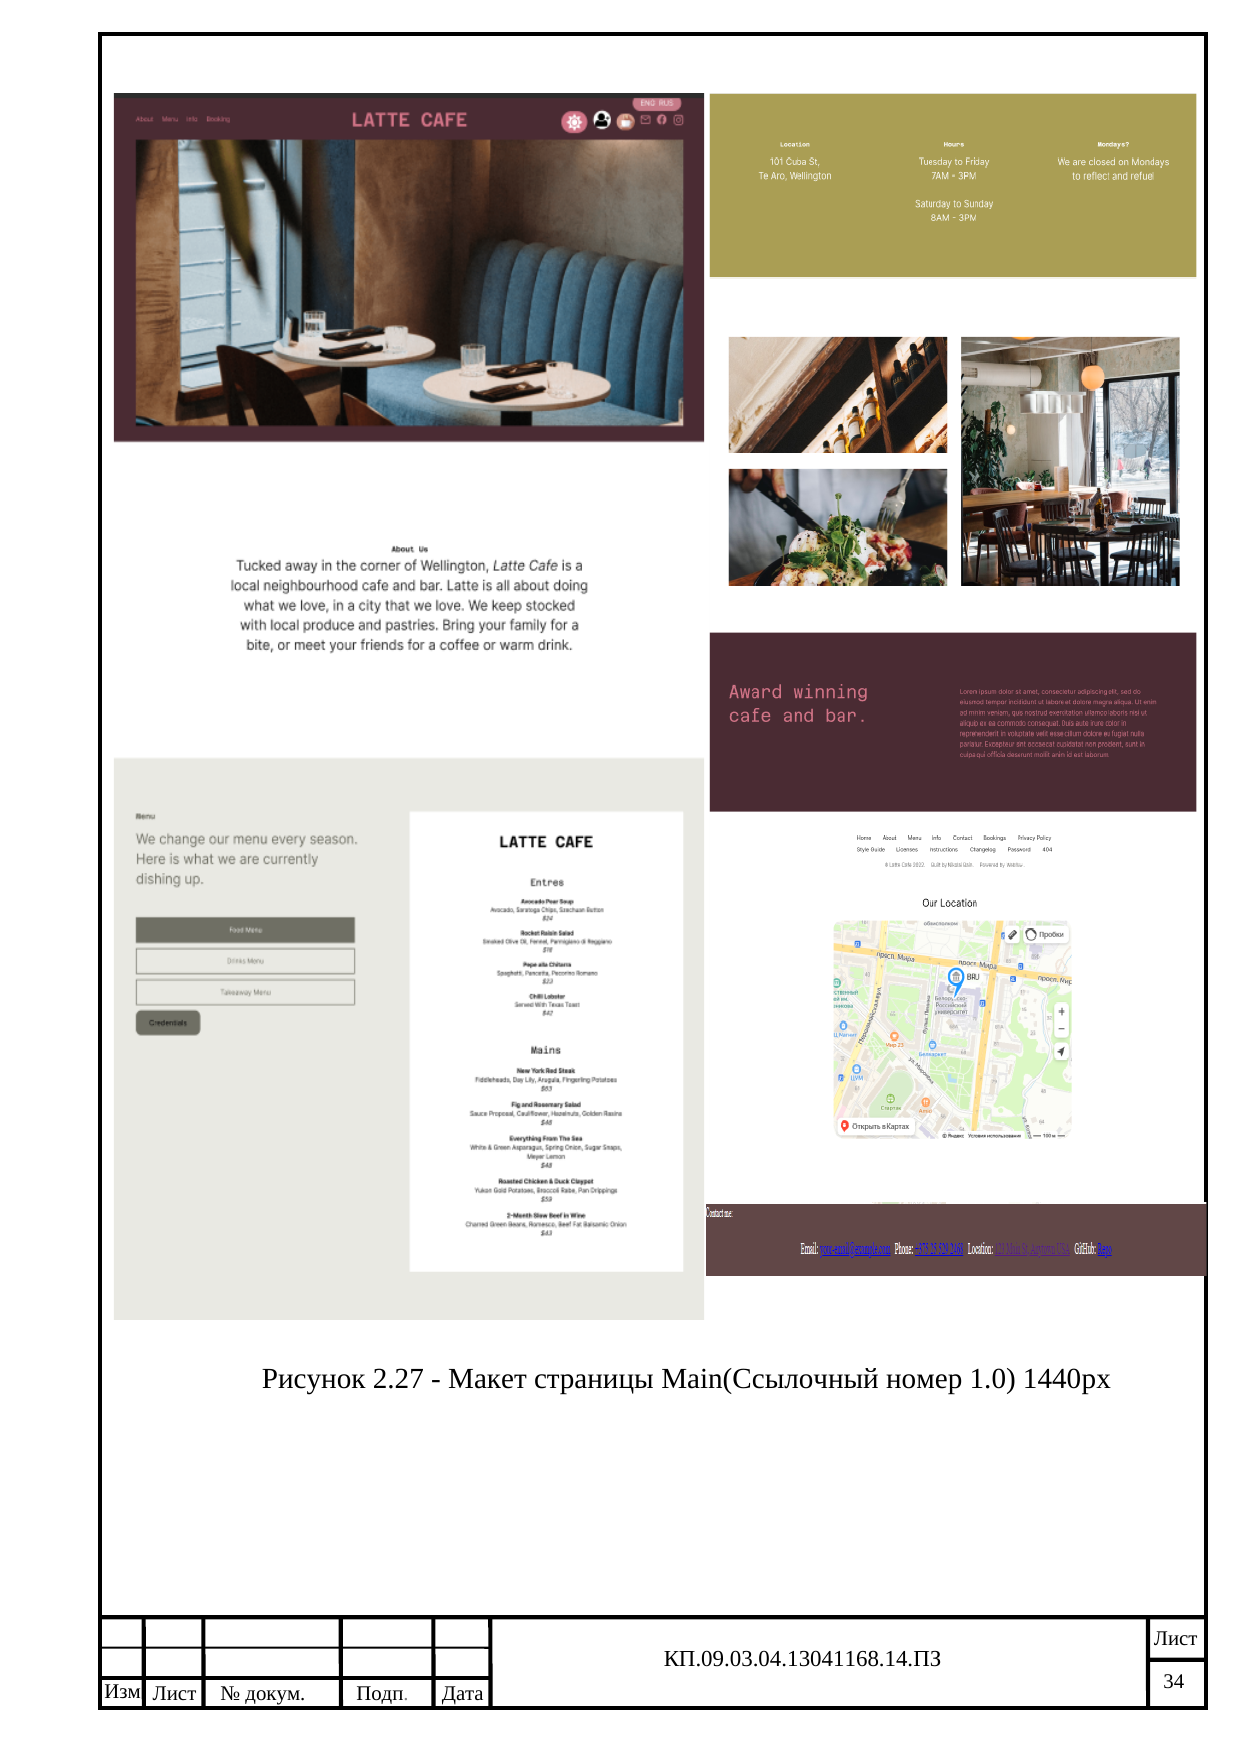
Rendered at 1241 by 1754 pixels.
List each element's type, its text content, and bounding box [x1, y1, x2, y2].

picture [709, 93, 1197, 1143]
text Рисунок 2.27 - Макет страницы Main(Ссылочный номер 1.0) 1440px [133, 1361, 1181, 1394]
picture [113, 93, 1207, 1320]
